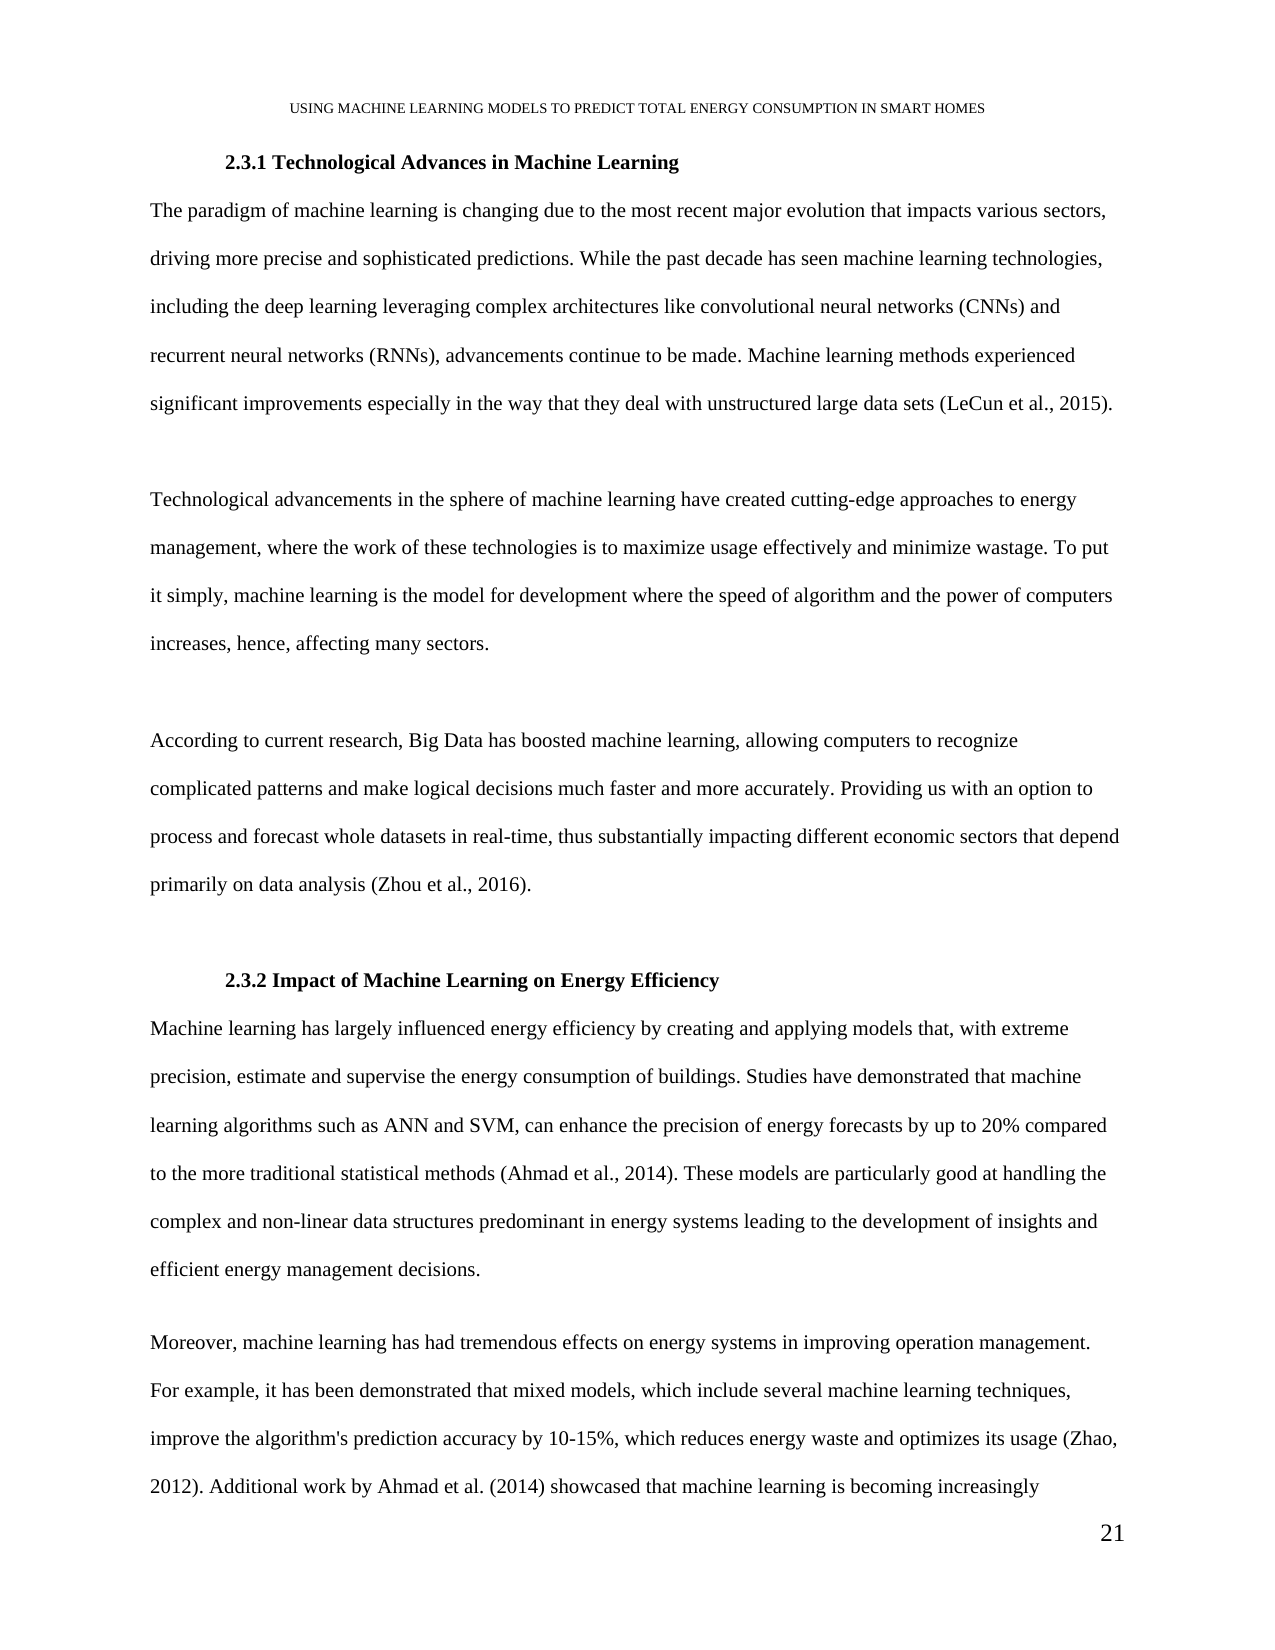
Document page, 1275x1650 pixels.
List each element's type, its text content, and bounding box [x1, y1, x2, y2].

text Technological advancements in the sphere of machine learning have created cutting-edge approaches to energy management, where the work of these technologies is to maximize usage effectively and minimize wastage. To put it simply, machine learning is the model for development where the speed of algorithm and the power of computers increases, hence, affecting many sectors. [150, 487, 1125, 655]
text According to current research, Big Data has boosted machine learning, allowing computers to recognize complicated patterns and make logical decisions much faster and more accurately. Providing us with an option to process and forecast whole datasets in real-time, thus substantially impacting different economic sectors that depend primarily on data analysis (Zhou et al., 2016). [150, 727, 1125, 896]
text Machine learning has largely influenced energy efficiency by creating and applying models that, with extreme precision, estimate and supervise the energy consumption of buildings. Studies have demonstrated that machine learning algorithms such as ANN and SVM, can enhance the precision of energy forecasts by up to 20% compared to the more traditional statistical methods (Ahmad et al., 2014). These models are particularly good at handling the complex and non-linear data structures predominant in energy systems leading to the development of insights and efficient energy management decisions. [150, 1016, 1125, 1281]
subtitle 2.3.2 Impact of Machine Learning on Energy Efficiency [150, 968, 1125, 992]
text The paradigm of machine learning is changing due to the most recent major evolution that impacts various sectors, driving more precise and sophisticated predictions. While the past decade has seen machine learning technologies, including the deep learning leveraging complex architectures like convolutional neural networks (CNNs) and recurrent neural networks (RNNs), advancements continue to be made. Machine learning methods experienced significant improvements especially in the way that they deal with unstructured large data sets (LeCun et al., 2015). [150, 198, 1125, 415]
subtitle 2.3.1 Technological Advances in Machine Learning [150, 150, 1125, 174]
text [150, 1330, 1125, 1498]
